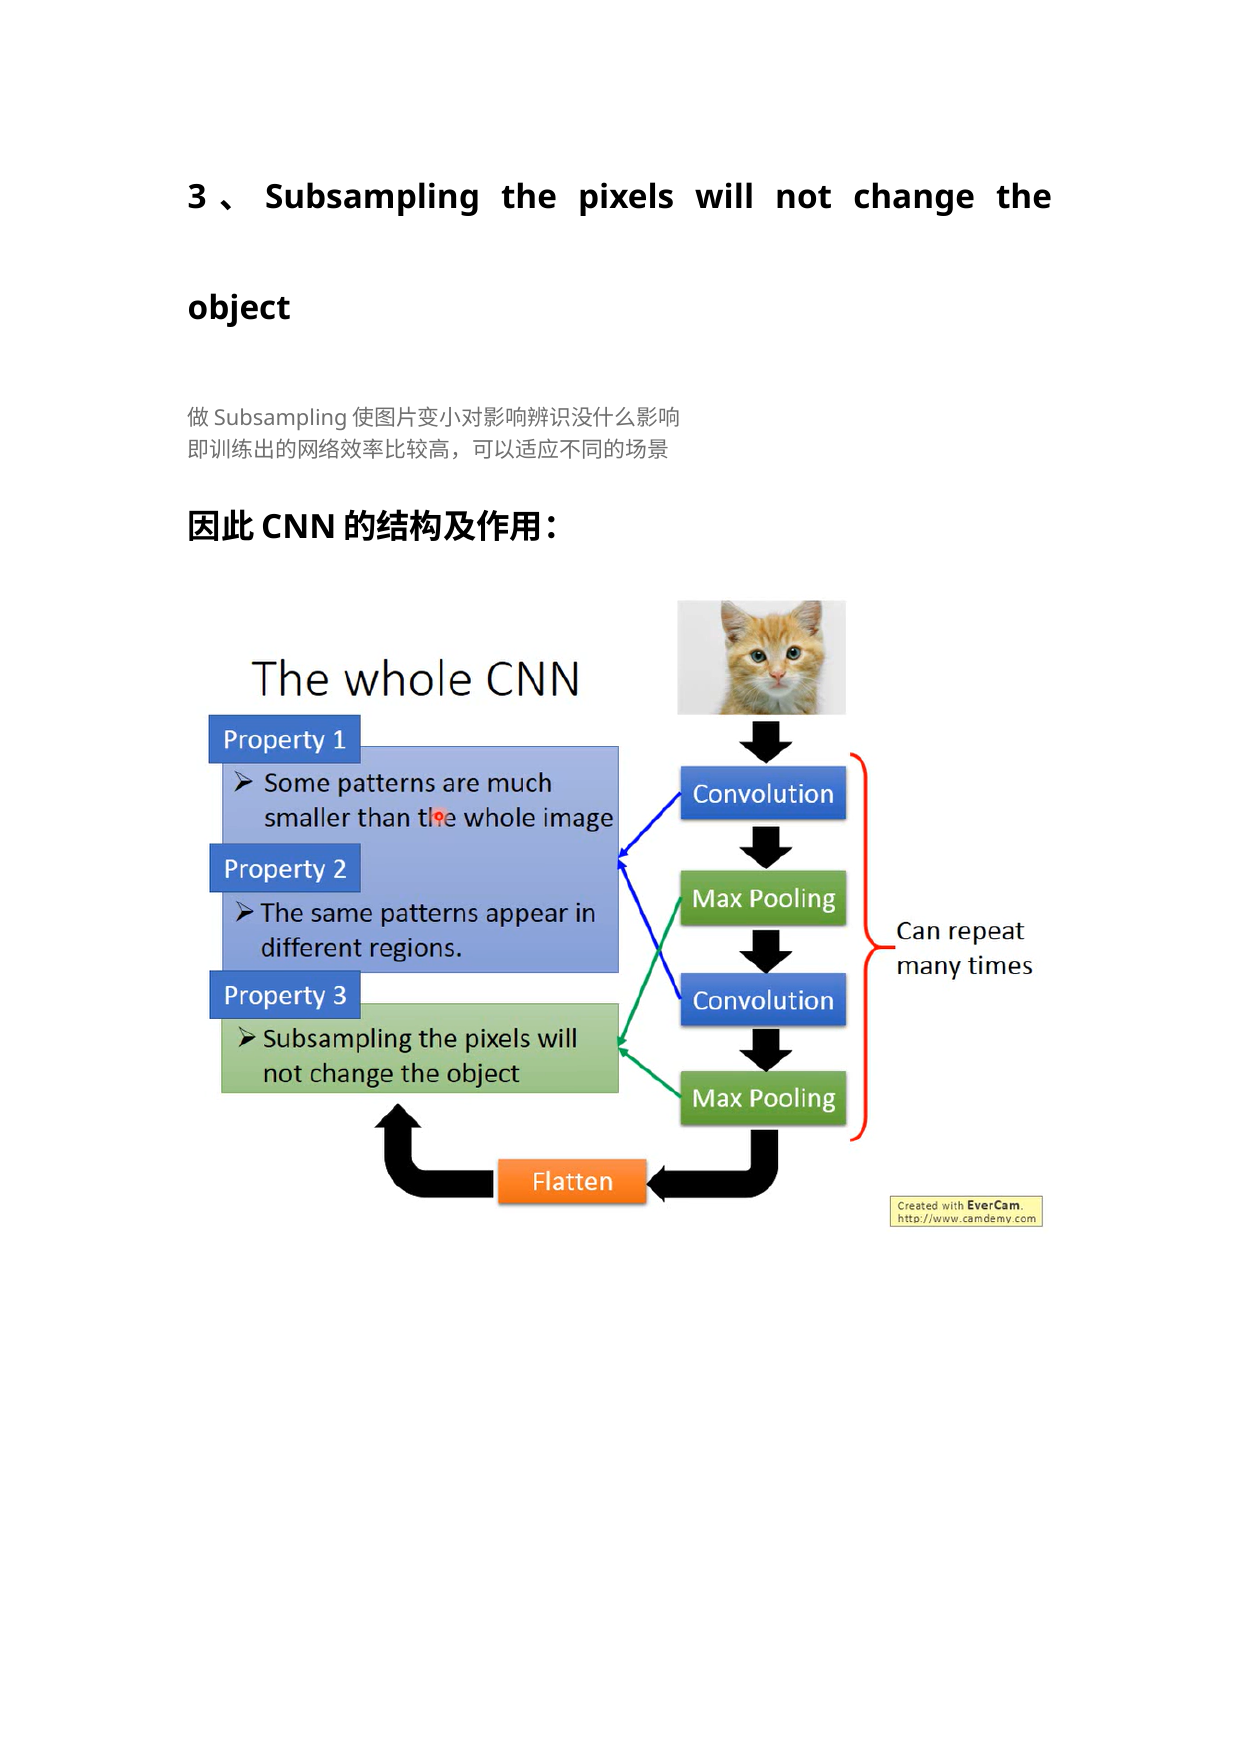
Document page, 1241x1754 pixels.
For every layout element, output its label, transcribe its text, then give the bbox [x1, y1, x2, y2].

text 即训练出的网络效率比较高，可以适应不同的场景 [187, 432, 1053, 464]
text 做Subsampling使图片变小对影响辨识没什么影响 [187, 399, 1053, 432]
subtitle 3、Subsampling the pixels will not change the object [187, 162, 1053, 339]
subtitle 因此CNN的结构及作用： [187, 492, 1053, 557]
picture [183, 583, 1049, 1234]
